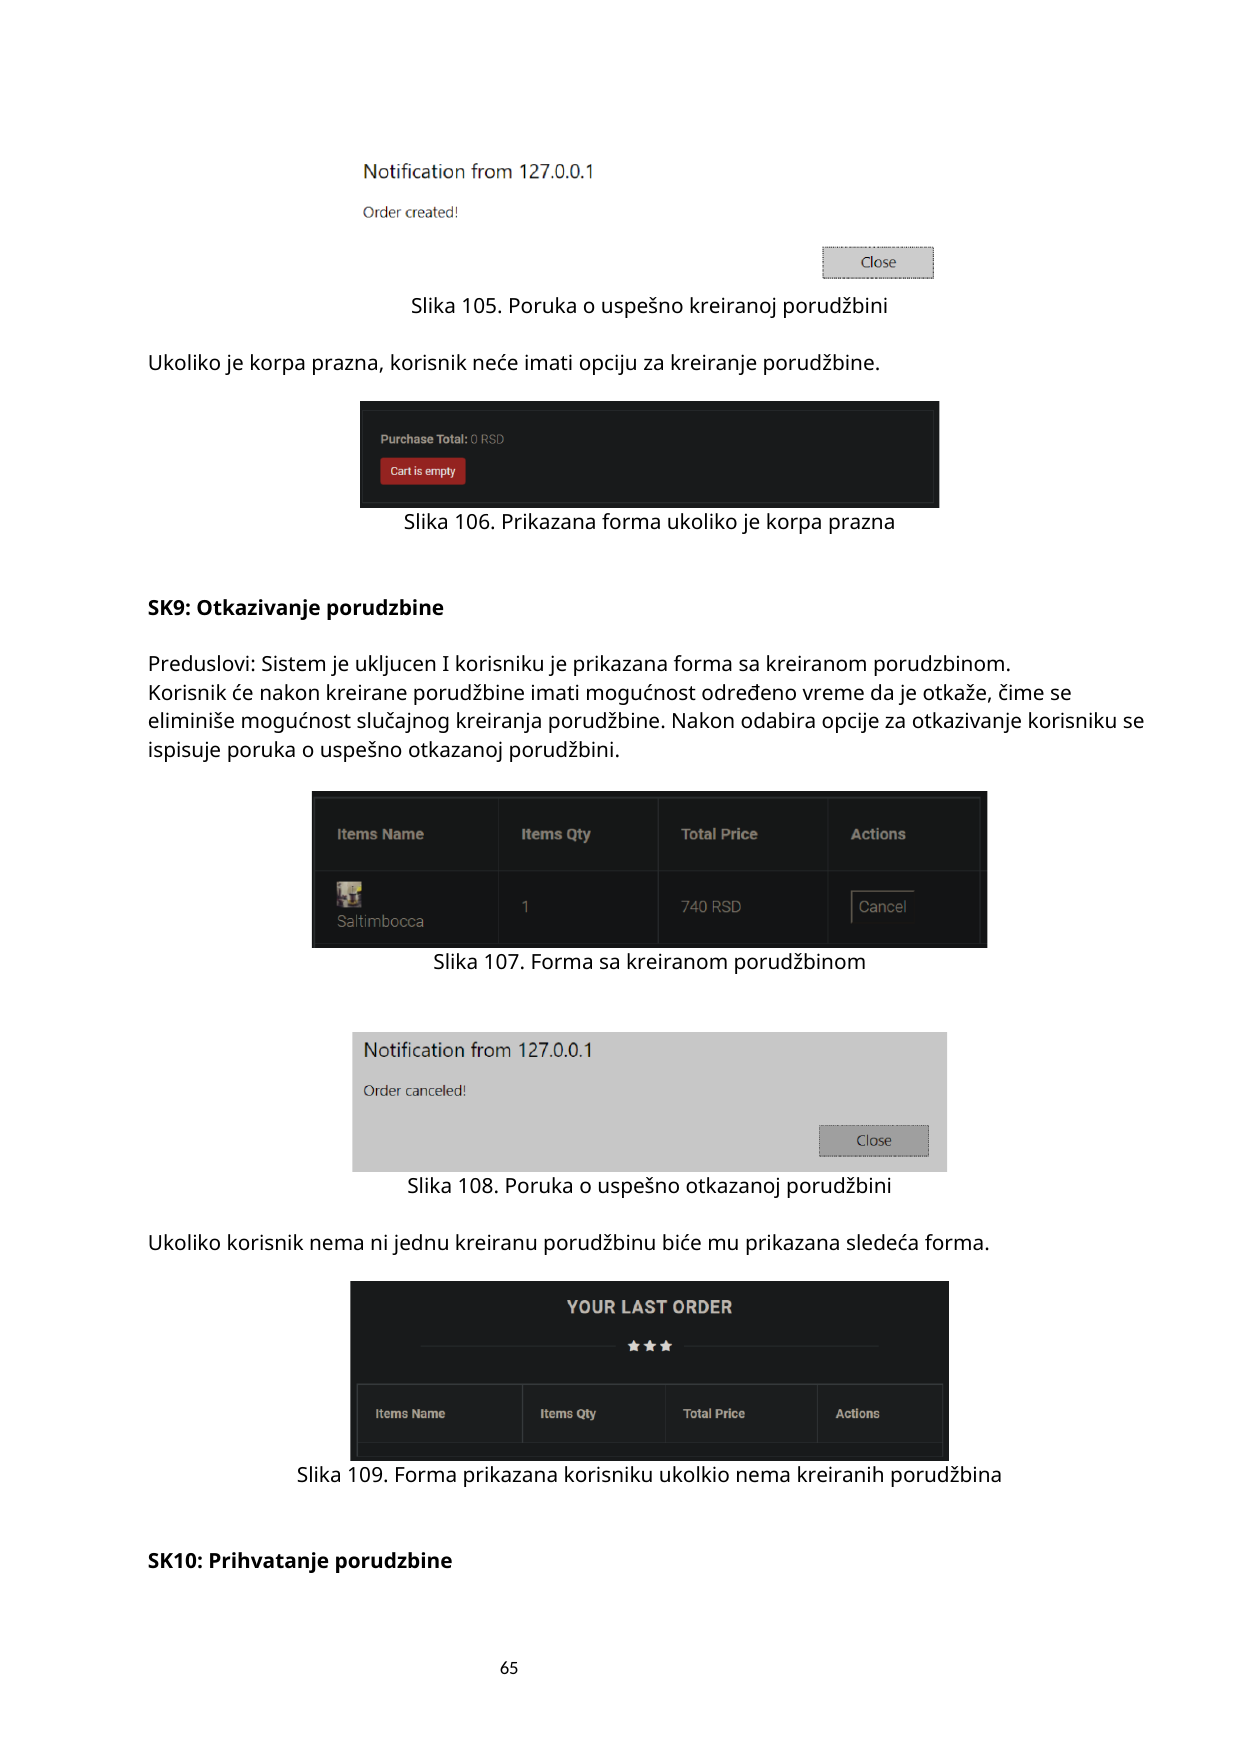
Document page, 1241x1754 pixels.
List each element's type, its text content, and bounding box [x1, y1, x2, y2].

text Slika 109. Forma prikazana korisniku ukolkio nema kreiranih porudžbina [148, 1460, 1152, 1489]
text Slika 106. Prikazana forma ukoliko je korpa prazna [148, 507, 1152, 536]
text Ukoliko je korpa prazna, korisnik neće imati opciju za kreiranje porudžbine. [148, 348, 1152, 402]
text SK10: Prihvatanje porudzbine [148, 1546, 1152, 1574]
text Preduslovi: Sistem je ukljucen I korisniku je prikazana forma sa kreiranom porudzbinom. [148, 649, 1152, 678]
picture [353, 147, 946, 291]
text Korisnik će nakon kreirane porudžbine imati mogućnost određeno vreme da je otkaže, čime se eliminiše mogućnost slučajnog kreiranja porudžbine. Nakon odabira opcije za otkazivanje korisniku se ispisuje poruka o uspešno otkazanoj porudžbini. [148, 678, 1152, 763]
text SK9: Otkazivanje porudzbine [148, 593, 1152, 621]
picture [350, 1281, 949, 1461]
text Ukoliko korisnik nema ni jednu kreiranu porudžbinu biće mu prikazana sledeća forma. [148, 1228, 1152, 1282]
picture [360, 401, 940, 508]
picture [352, 1032, 948, 1172]
text Slika 105. Poruka o uspešno kreiranoj porudžbini [148, 291, 1152, 319]
picture [311, 791, 988, 948]
text Slika 107. Forma sa kreiranom porudžbinom [148, 947, 1152, 976]
text Slika 108. Poruka o uspešno otkazanoj porudžbini [148, 1171, 1152, 1199]
